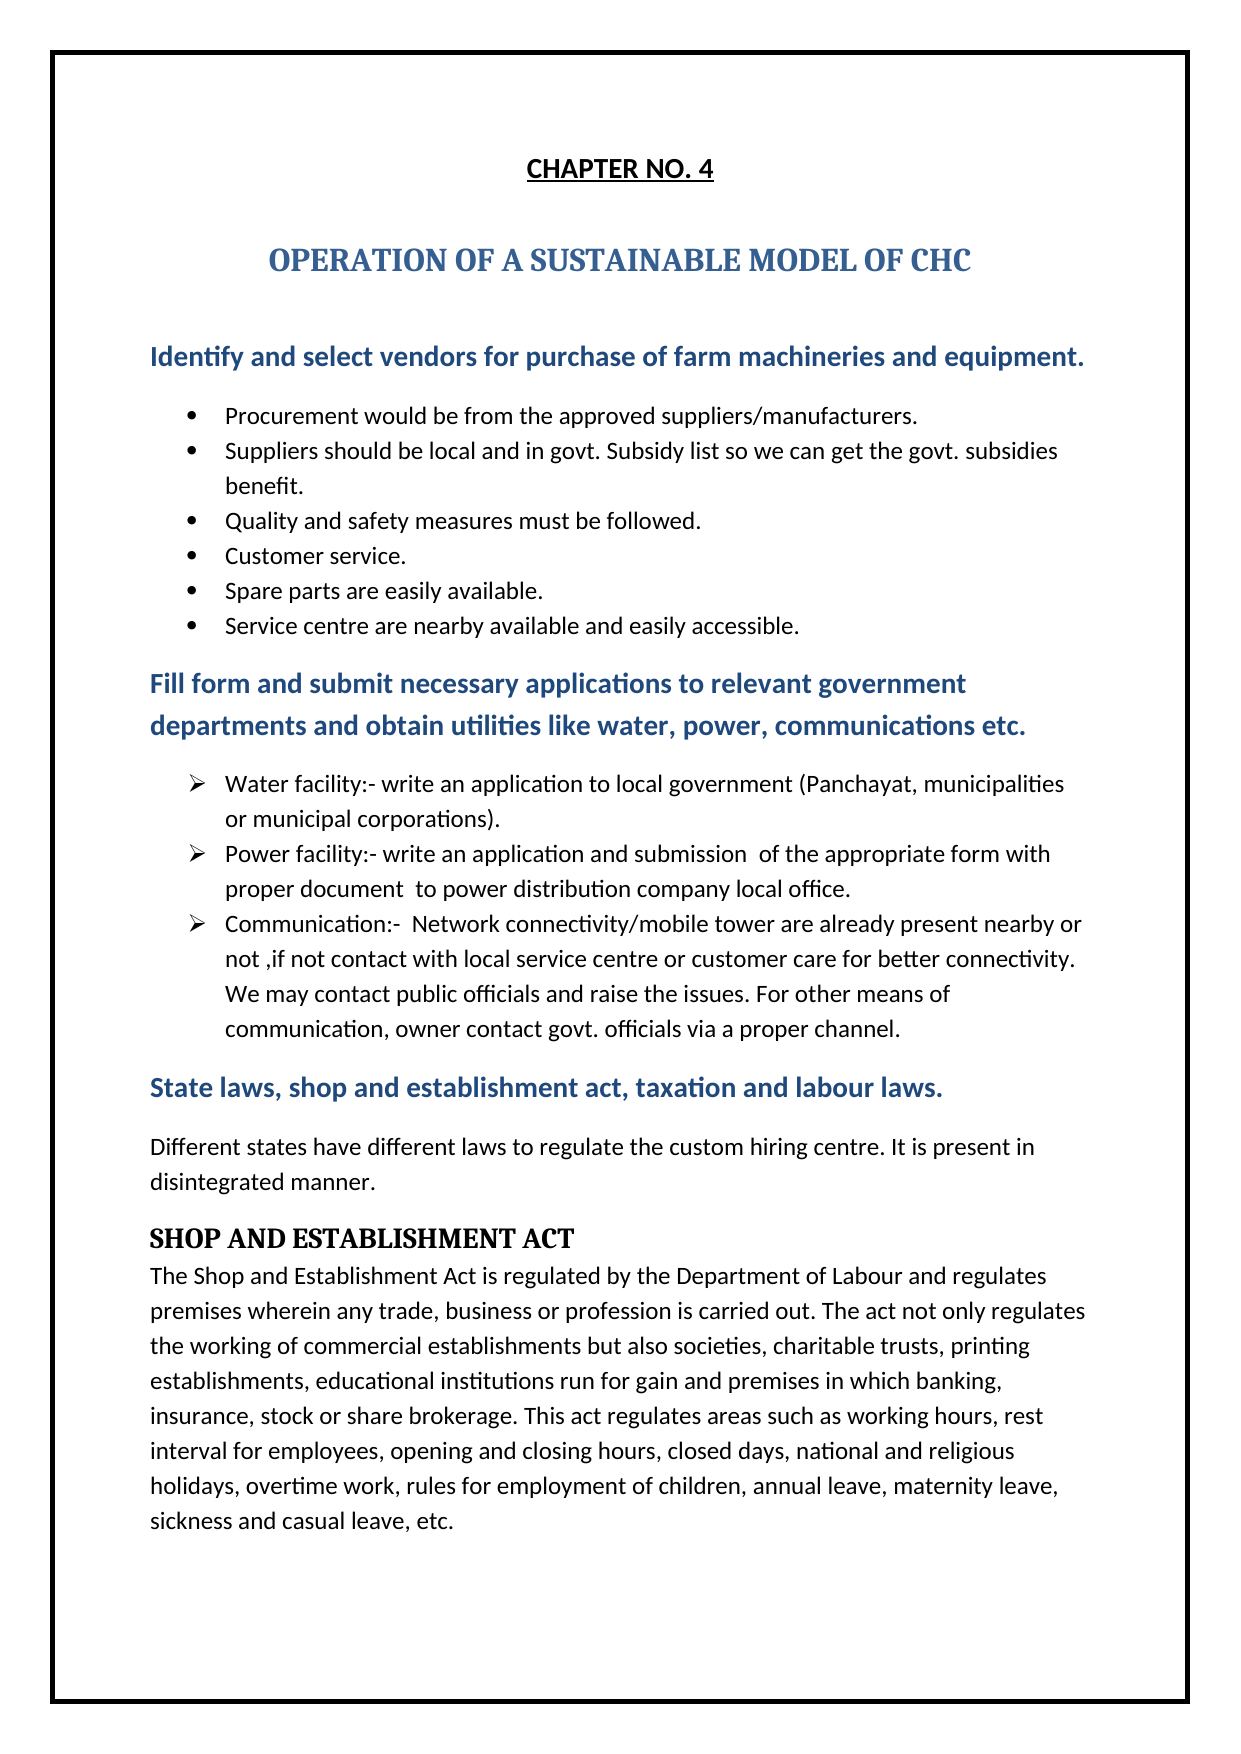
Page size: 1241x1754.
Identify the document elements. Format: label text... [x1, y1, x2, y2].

subtitle OPERATION OF A SUSTAINABLE MODEL OF CHC [150, 241, 1090, 279]
list Customer service. [187, 540, 1090, 570]
text The Shop and Establishment Act is regulated by the Department of Labour and regulates premises wherein any trade, business or profession is carried out. The act not only regulates the working of commercial establishments but also societies, charitable trusts, printing establishments, educational institutions run for gain and premises in which banking, insurance, stock or share brokerage. This act regulates areas such as working hours, rest interval for employees, opening and closing hours, closed days, national and religious holidays, overtime work, rules for employment of children, annual leave, maternity leave, sickness and casual leave, etc. [150, 1260, 1090, 1536]
text Different states have different laws to regulate the custom hiring centre. It is present in disintegrated manner. [150, 1131, 1090, 1196]
list Water facility:- write an application to local government (Panchayat, municipalities or municipal corporations). [187, 768, 1090, 834]
list Power facility:- write an application and submission of the appropriate form with proper document to power distribution company local office. [187, 838, 1090, 904]
text Fill form and submit necessary applications to relevant government departments and obtain utilities like water, power, communications etc. [150, 666, 1090, 742]
text CHAPTER NO. 4 [150, 150, 1090, 186]
list Spare parts are easily available. [187, 575, 1090, 605]
text State laws, shop and establishment act, taxation and labour laws. [150, 1069, 1090, 1105]
list Communication:- Network connectivity/mobile tower are already present nearby or not ,if not contact with local service centre or customer care for better connectivity. We may contact public officials and raise the issues. For other means of communication, owner contact govt. officials via a proper channel. [187, 908, 1090, 1044]
list Procurement would be from the approved suppliers/manufacturers. [187, 400, 1090, 430]
text Identify and select vendors for purchase of farm machineries and equipment. [150, 338, 1090, 374]
list Suppliers should be local and in govt. Subsidy list so we can get the govt. subsidies benefit. [187, 435, 1090, 500]
list Service centre are nearby available and easily accessible. [187, 610, 1090, 640]
subtitle SHOP AND ESTABLISHMENT ACT [150, 1222, 1090, 1255]
list Quality and safety measures must be followed. [187, 505, 1090, 535]
